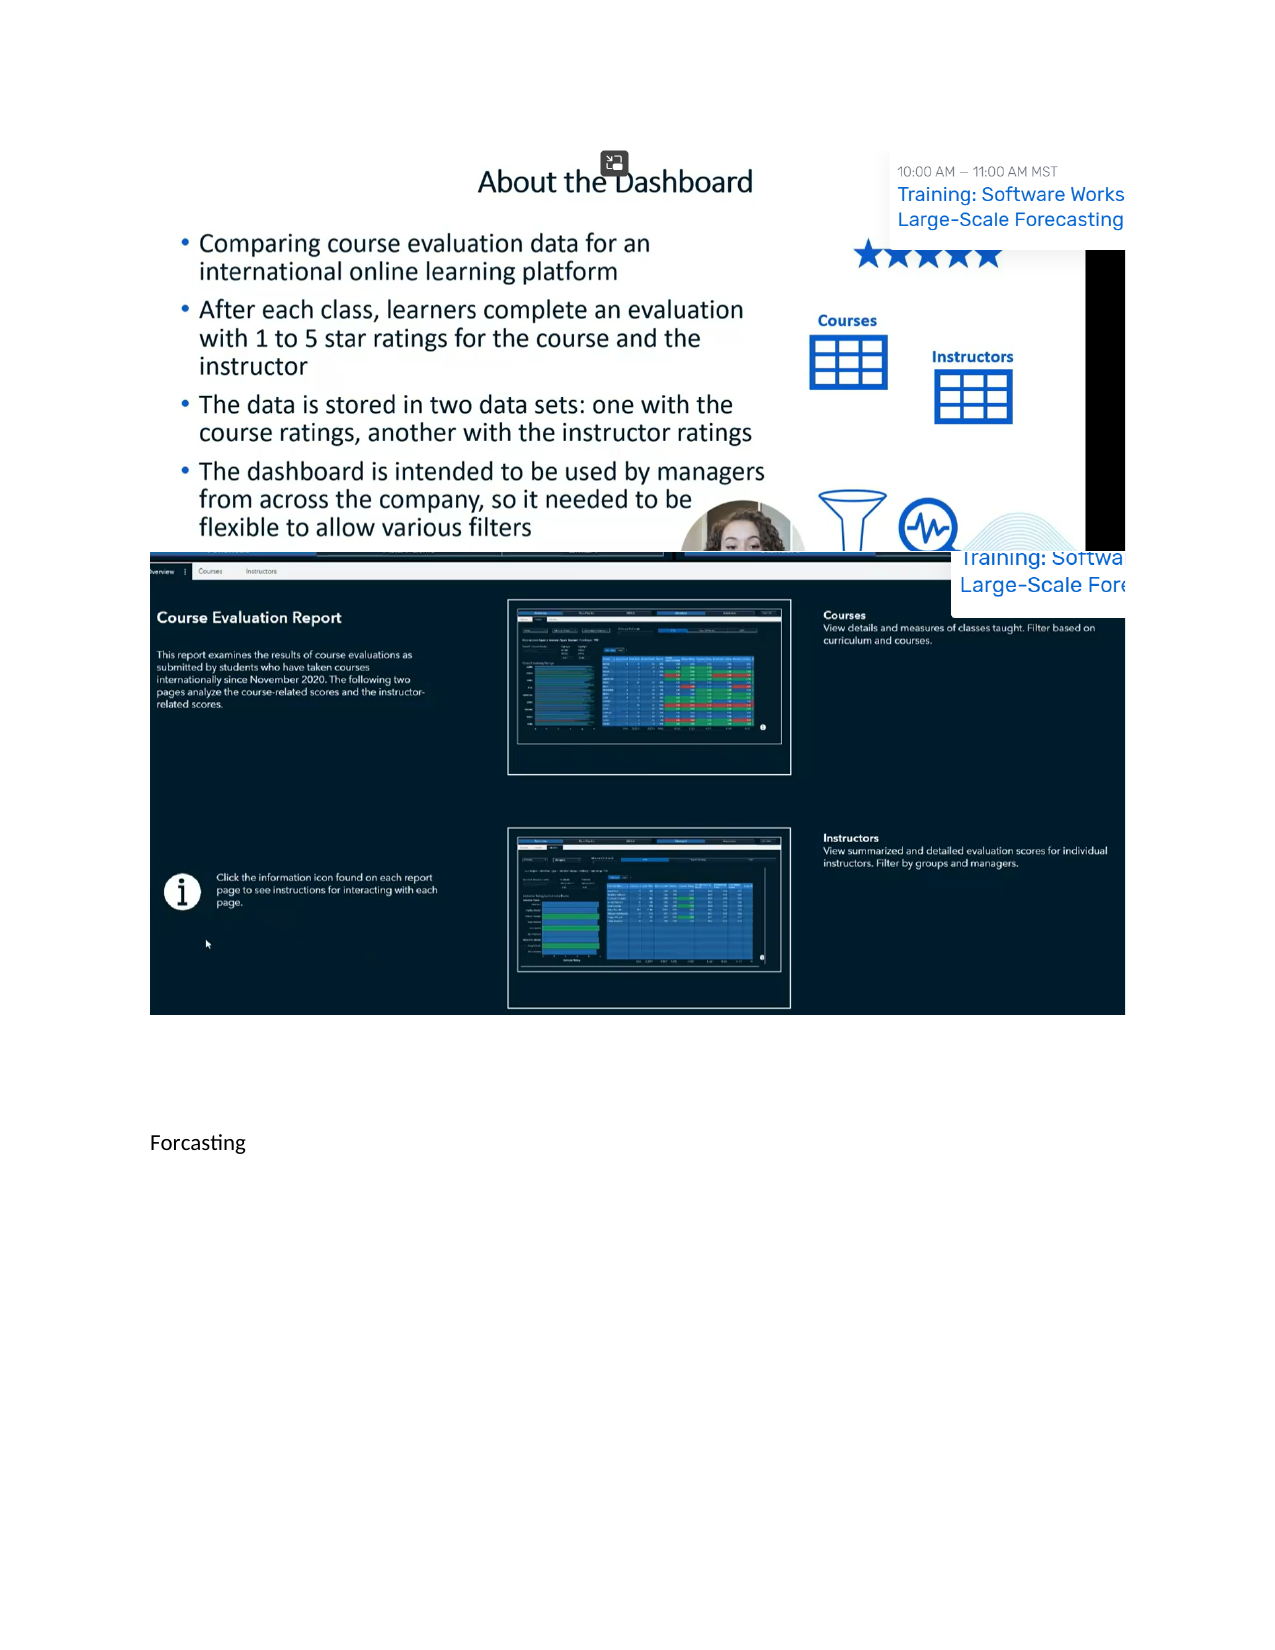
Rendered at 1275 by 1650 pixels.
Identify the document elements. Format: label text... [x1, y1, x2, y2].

picture [150, 552, 1125, 1015]
picture [150, 150, 1125, 551]
text Forcasting [150, 1128, 1125, 1156]
